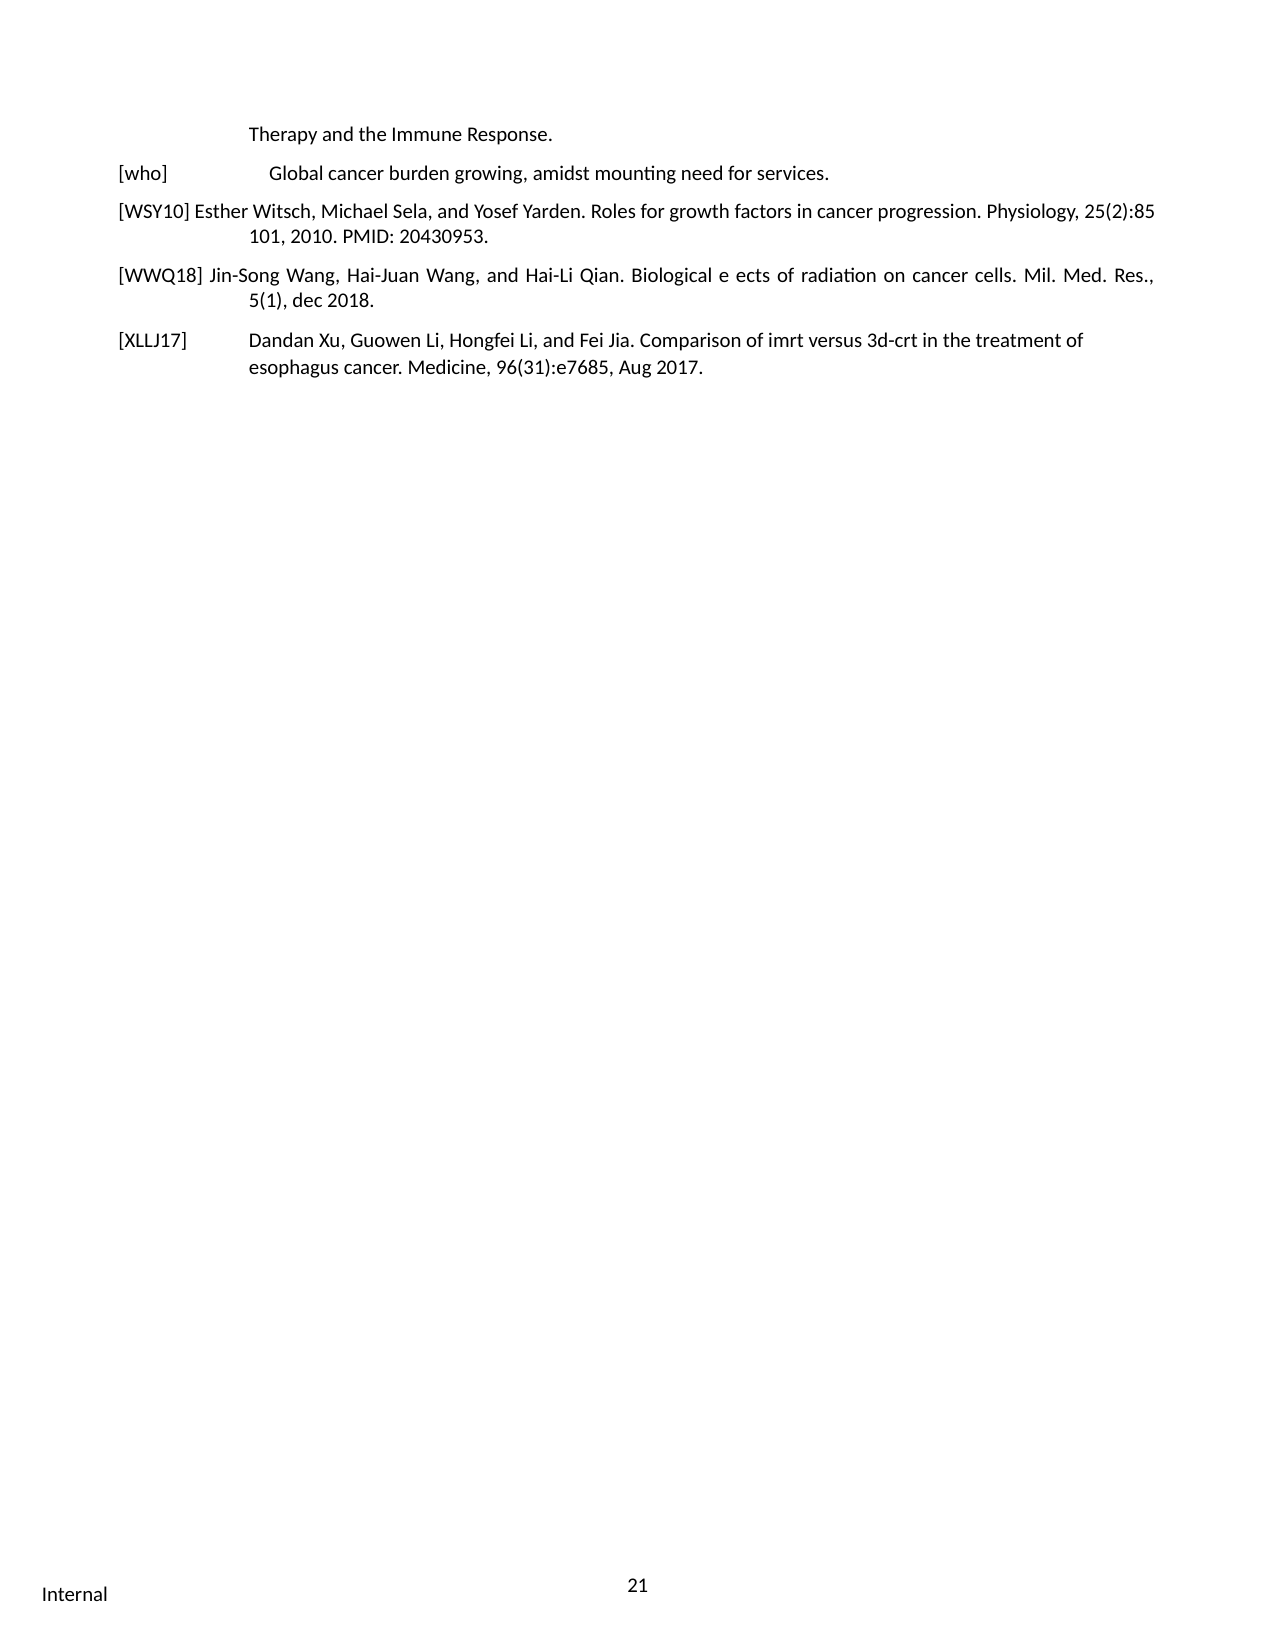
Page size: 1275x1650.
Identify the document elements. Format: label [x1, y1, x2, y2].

table_cell [118, 120, 1157, 382]
